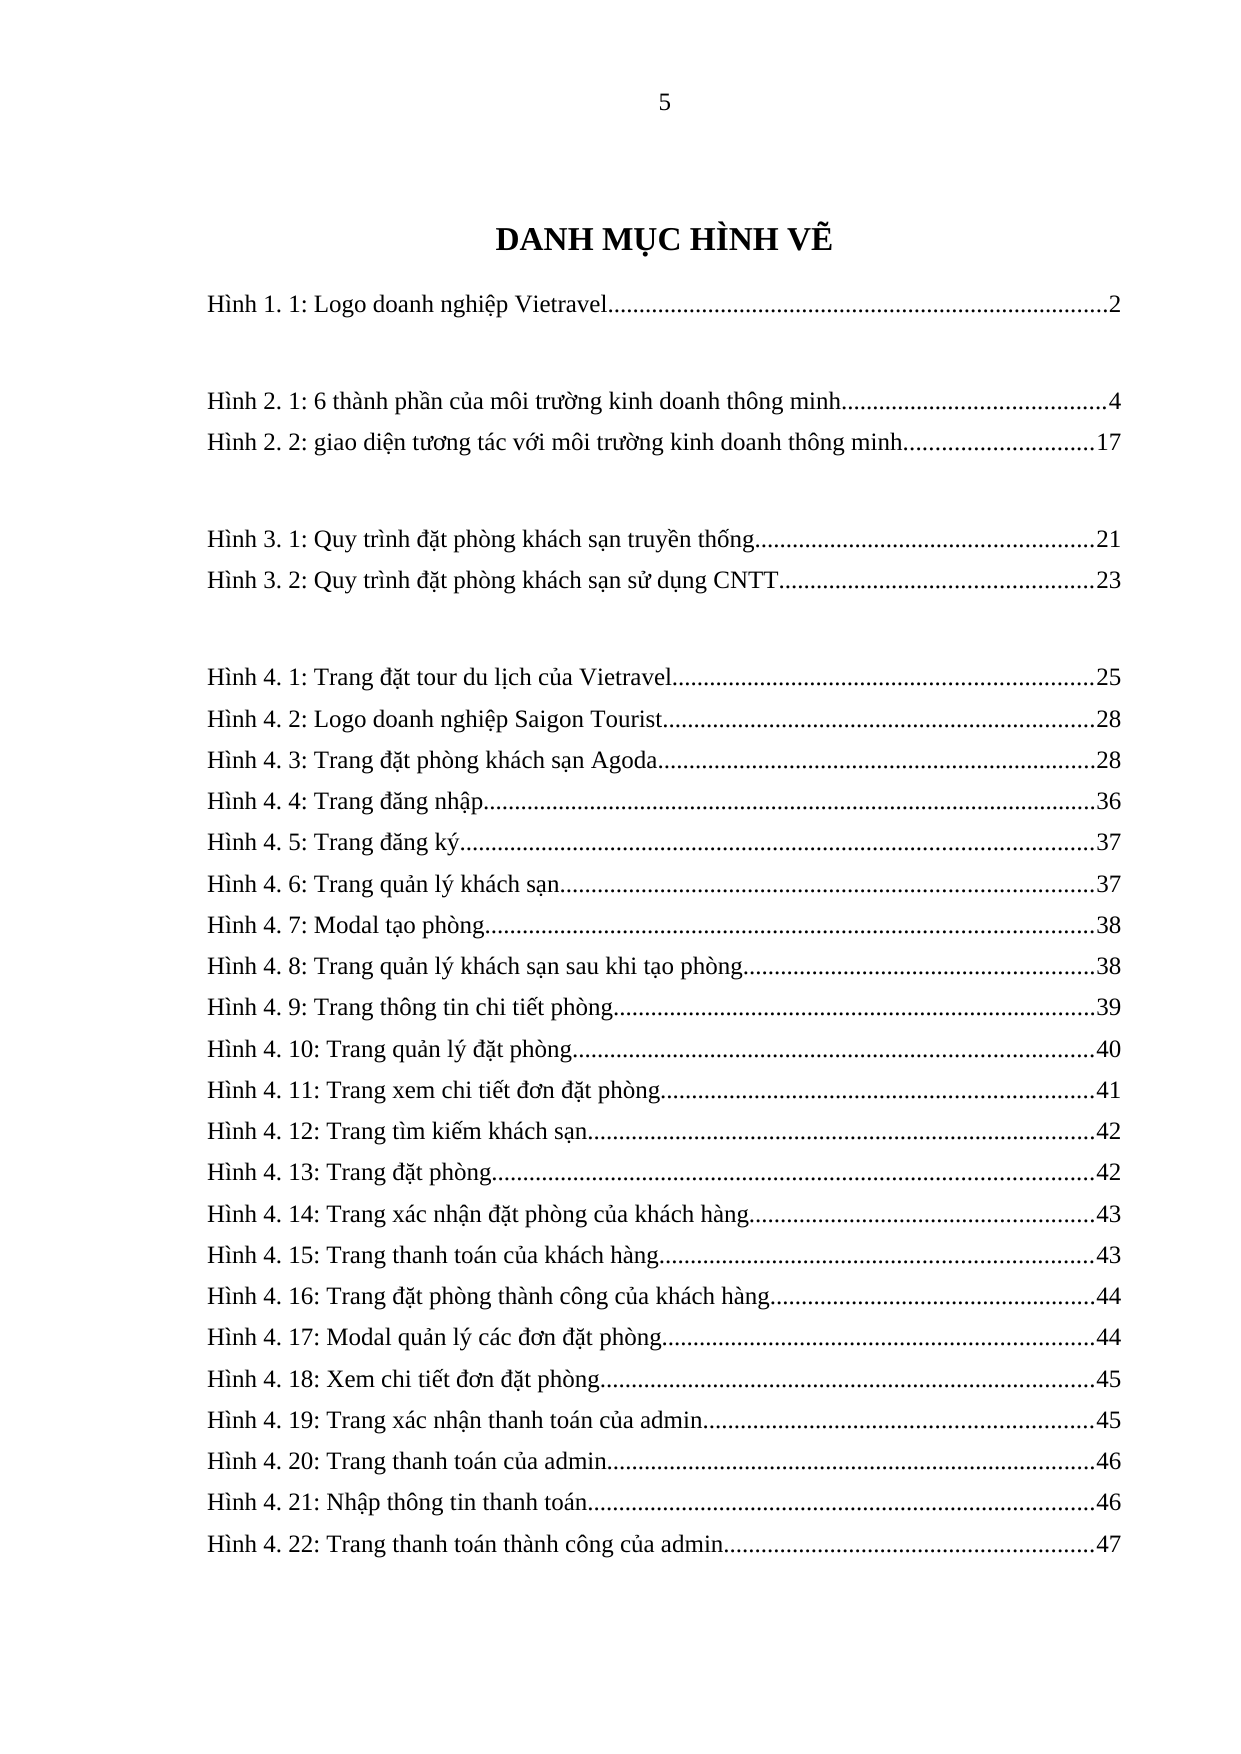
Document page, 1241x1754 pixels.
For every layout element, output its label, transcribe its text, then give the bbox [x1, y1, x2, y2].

text Hình 4. 1: Trang đặt tour du lịch của Vietravel 25 [207, 662, 1122, 691]
text Hình 2. 1: 6 thành phần của môi trường kinh doanh thông minh 4 [207, 386, 1122, 415]
subtitle DANH MỤC HÌNH VẼ [207, 219, 1122, 258]
text Hình 3. 1: Quy trình đặt phòng khách sạn truyền thống 21 [207, 524, 1122, 553]
text Hình 4. 13: Trang đặt phòng 42 [207, 1157, 1122, 1186]
text Hình 2. 2: giao diện tương tác với môi trường kinh doanh thông minh 17 [207, 427, 1122, 456]
text Hình 4. 6: Trang quản lý khách sạn 37 [207, 869, 1122, 897]
text Hình 4. 16: Trang đặt phòng thành công của khách hàng 44 [207, 1281, 1122, 1310]
text Hình 4. 12: Trang tìm kiếm khách sạn 42 [207, 1116, 1122, 1145]
text Hình 4. 15: Trang thanh toán của khách hàng 43 [207, 1240, 1122, 1269]
text Hình 4. 19: Trang xác nhận thanh toán của admin 45 [207, 1405, 1122, 1434]
text Hình 4. 20: Trang thanh toán của admin 46 [207, 1446, 1122, 1475]
text Hình 4. 18: Xem chi tiết đơn đặt phòng 45 [207, 1364, 1122, 1392]
text Hình 4. 17: Modal quản lý các đơn đặt phòng 44 [207, 1322, 1122, 1351]
text Hình 4. 22: Trang thanh toán thành công của admin 47 [207, 1529, 1122, 1557]
text Hình 4. 21: Nhập thông tin thanh toán 46 [207, 1487, 1122, 1516]
text Hình 4. 11: Trang xem chi tiết đơn đặt phòng 41 [207, 1075, 1122, 1104]
text Hình 4. 7: Modal tạo phòng 38 [207, 910, 1122, 939]
text Hình 4. 2: Logo doanh nghiệp Saigon Tourist 28 [207, 704, 1122, 732]
text Hình 4. 8: Trang quản lý khách sạn sau khi tạo phòng 38 [207, 951, 1122, 980]
text Hình 4. 3: Trang đặt phòng khách sạn Agoda 28 [207, 745, 1122, 774]
text Hình 4. 10: Trang quản lý đặt phòng 40 [207, 1034, 1122, 1062]
text Hình 3. 2: Quy trình đặt phòng khách sạn sử dụng CNTT 23 [207, 566, 1122, 594]
text Hình 4. 5: Trang đăng ký 37 [207, 827, 1122, 856]
text Hình 4. 9: Trang thông tin chi tiết phòng 39 [207, 992, 1122, 1021]
text Hình 4. 14: Trang xác nhận đặt phòng của khách hàng 43 [207, 1199, 1122, 1227]
text Hình 4. 4: Trang đăng nhập 36 [207, 786, 1122, 815]
text Hình 1. 1: Logo doanh nghiệp Vietravel 2 [207, 289, 1122, 318]
